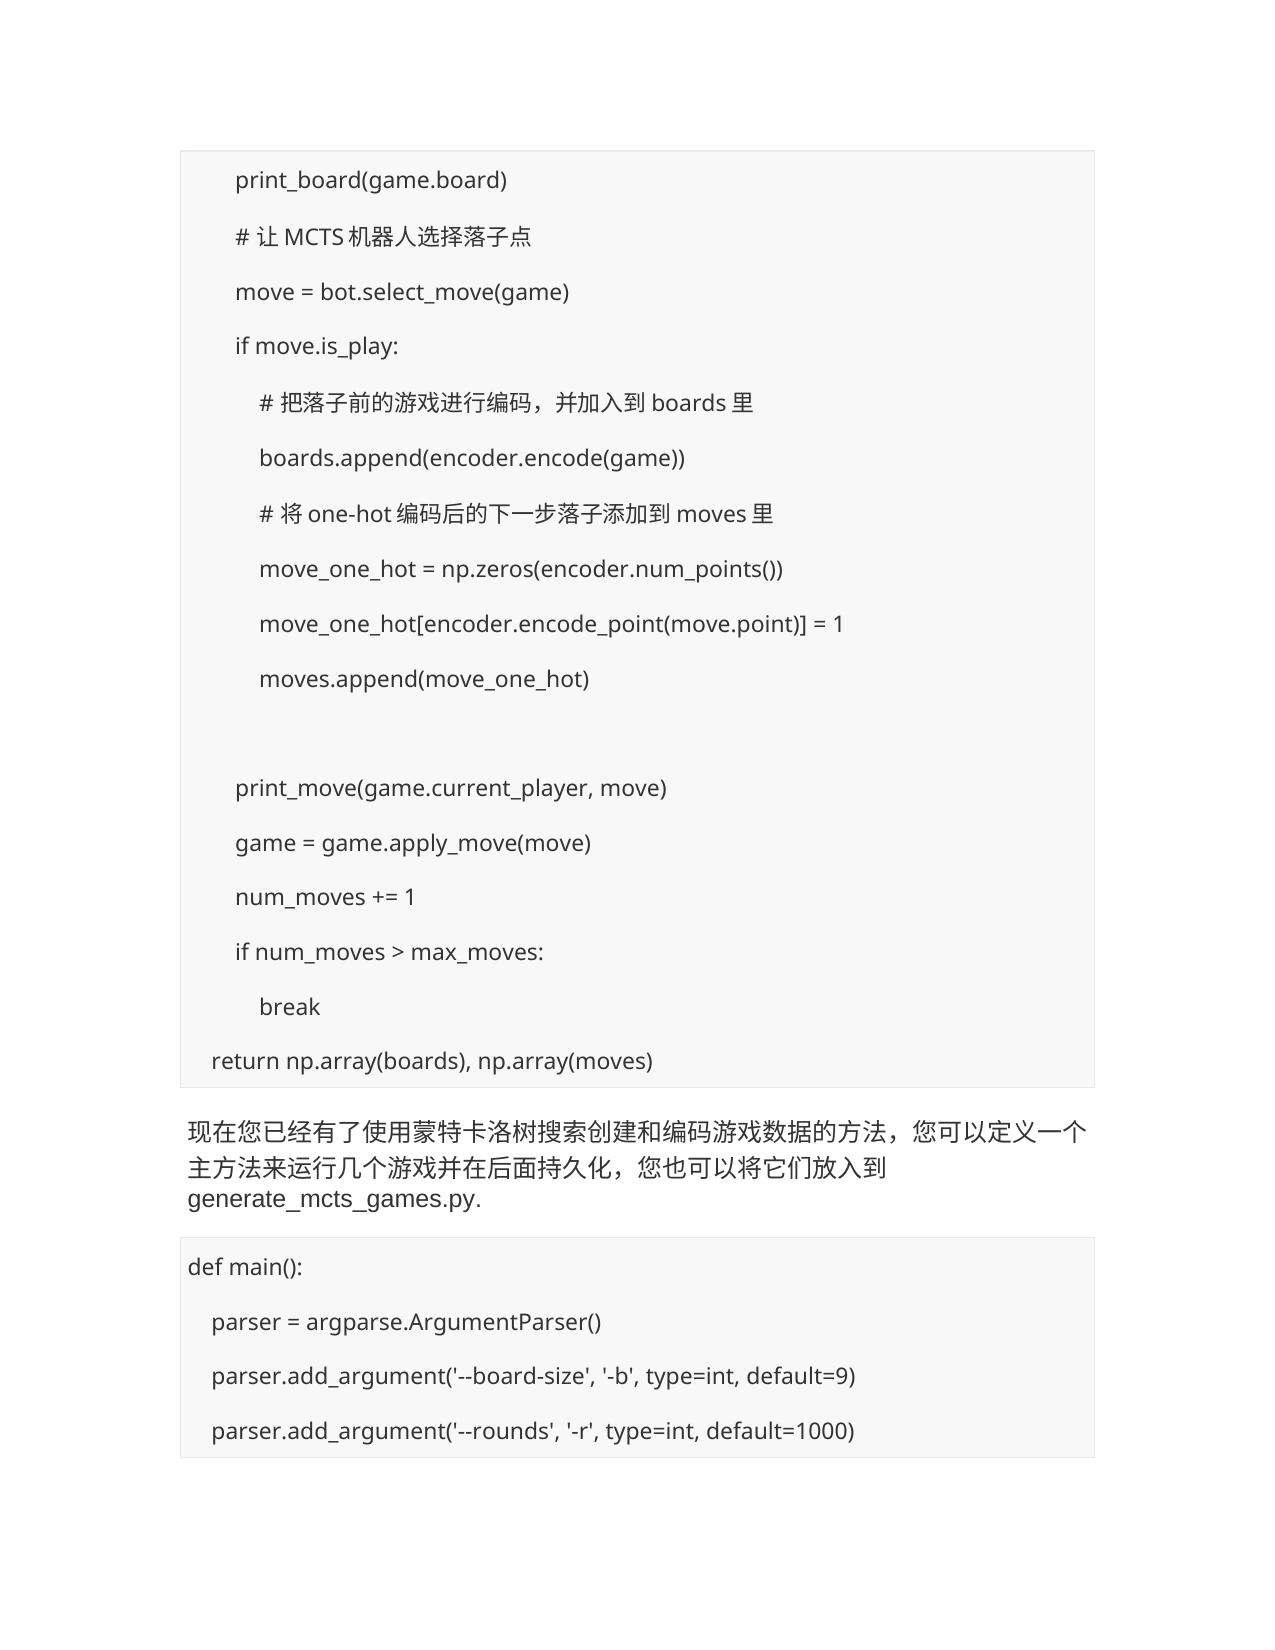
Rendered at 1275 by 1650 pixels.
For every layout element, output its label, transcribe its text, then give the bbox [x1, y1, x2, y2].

text move_one_hot[encoder.encode_point(move.point)] = 1 [181, 594, 1094, 639]
text if move.is_play: [181, 316, 1094, 361]
text 现在您已经有了使用蒙特卡洛树搜索创建和编码游戏数据的方法，您可以定义一个主方法来运行几个游戏并在后面持久化，您也可以将它们放入到generate_mcts_games.py. [187, 1112, 1087, 1213]
text parser.add_argument('--rounds', '-r', type=int, default=1000) [181, 1401, 1094, 1457]
text # 把落子前的游戏进行编码，并加入到boards里 [181, 371, 1094, 418]
text move_one_hot = np.zeros(encoder.num_points()) [181, 539, 1094, 584]
text parser = argparse.ArgumentParser() [181, 1291, 1094, 1337]
text num_moves += 1 [181, 867, 1094, 912]
text break [181, 977, 1094, 1022]
text move = bot.select_move(game) [181, 261, 1094, 307]
text game = game.apply_move(move) [181, 812, 1094, 858]
text parser.add_argument('--board-size', '-b', type=int, default=9) [181, 1346, 1094, 1391]
text if num_moves > max_moves: [181, 922, 1094, 967]
text print_move(game.current_player, move) [181, 758, 1094, 803]
text moves.append(move_one_hot) [181, 648, 1094, 694]
text # 将one-hot编码后的下一步落子添加到moves里 [181, 482, 1094, 530]
text boards.append(encoder.encode(game)) [181, 428, 1094, 473]
text # 让MCTS机器人选择落子点 [181, 205, 1094, 252]
text def main(): [181, 1238, 1094, 1282]
text print_board(game.board) [181, 152, 1094, 195]
text return np.array(boards), np.array(moves) [181, 1031, 1094, 1087]
